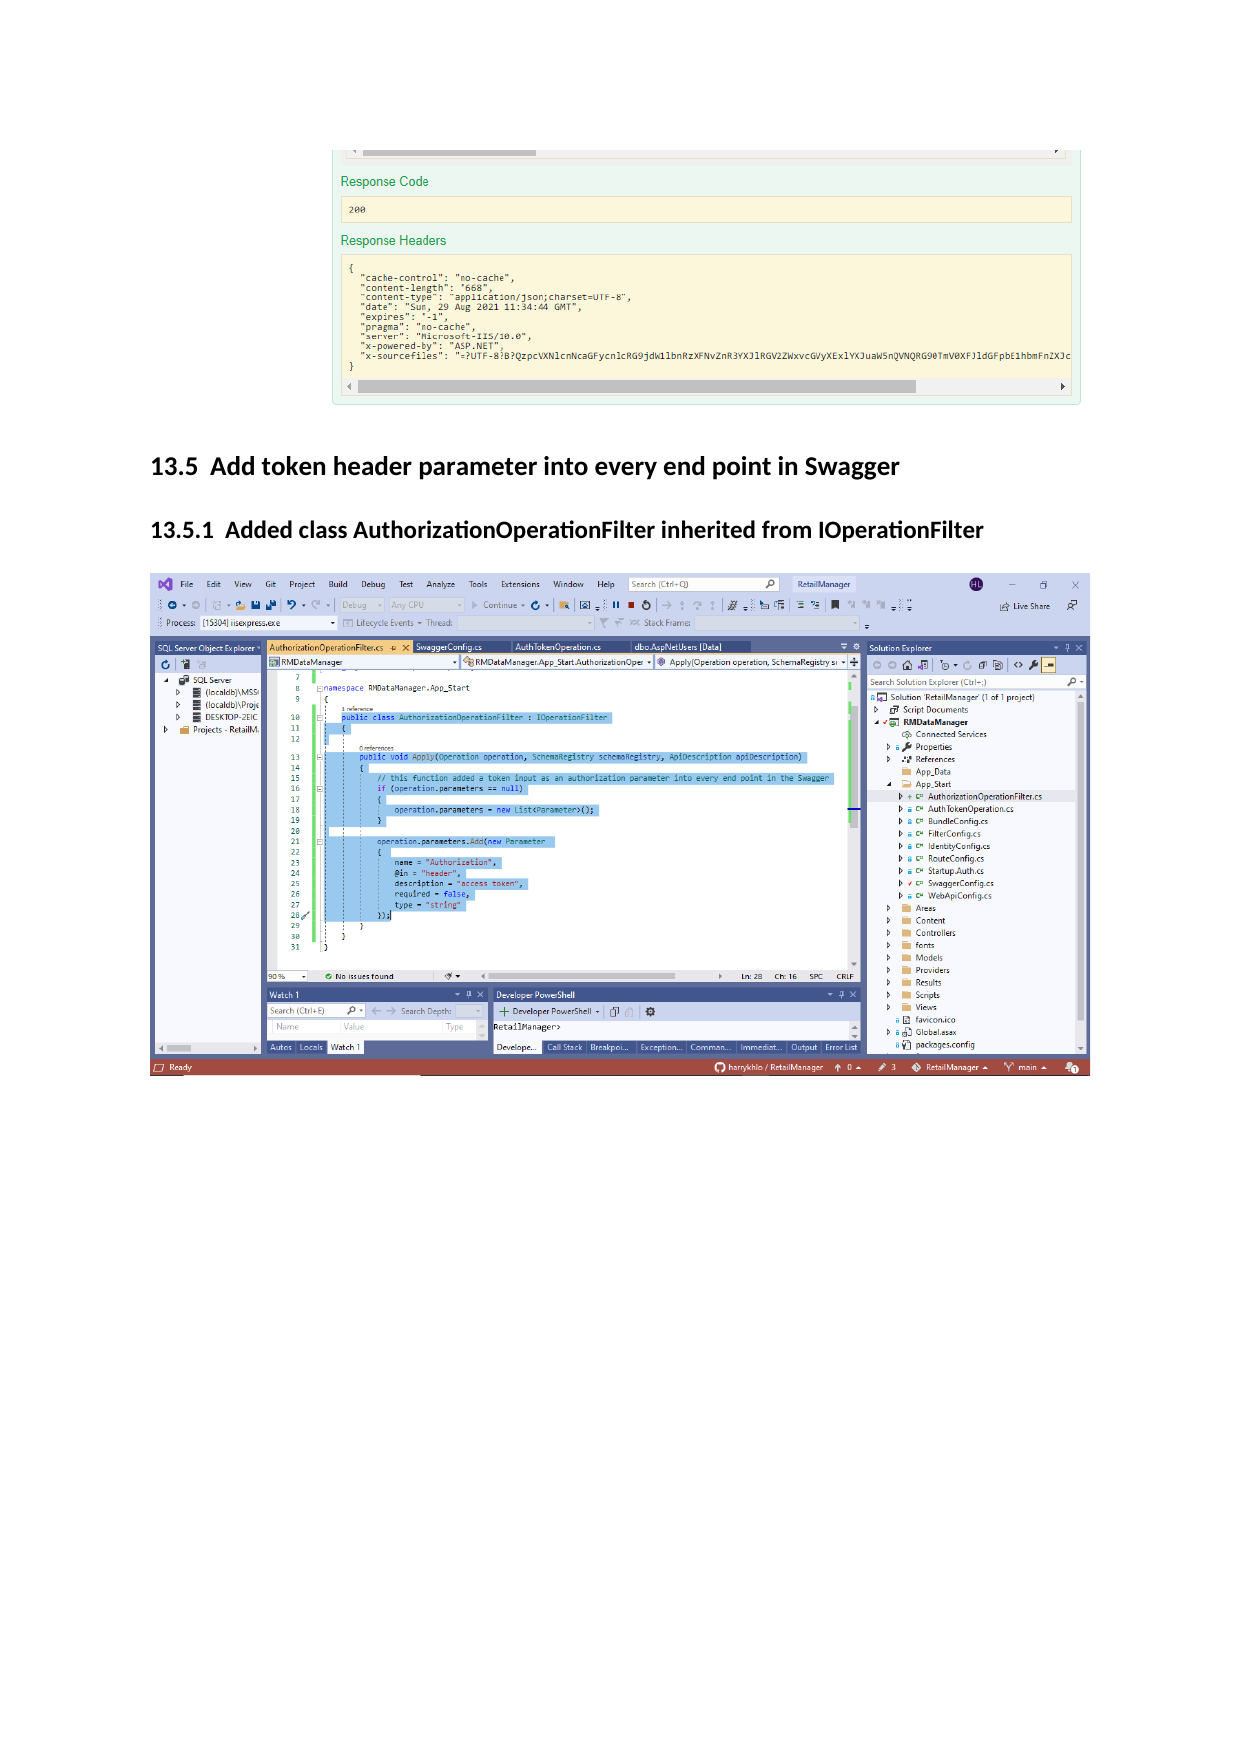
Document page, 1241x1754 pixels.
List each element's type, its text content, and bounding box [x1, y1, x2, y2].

subtitle Add token header parameter into every end point in Swagger [150, 449, 1090, 482]
picture [150, 573, 1091, 1076]
subtitle Added class AuthorizationOperationFilter inherited from IOperationFilter [150, 514, 1090, 545]
picture [150, 150, 1091, 418]
